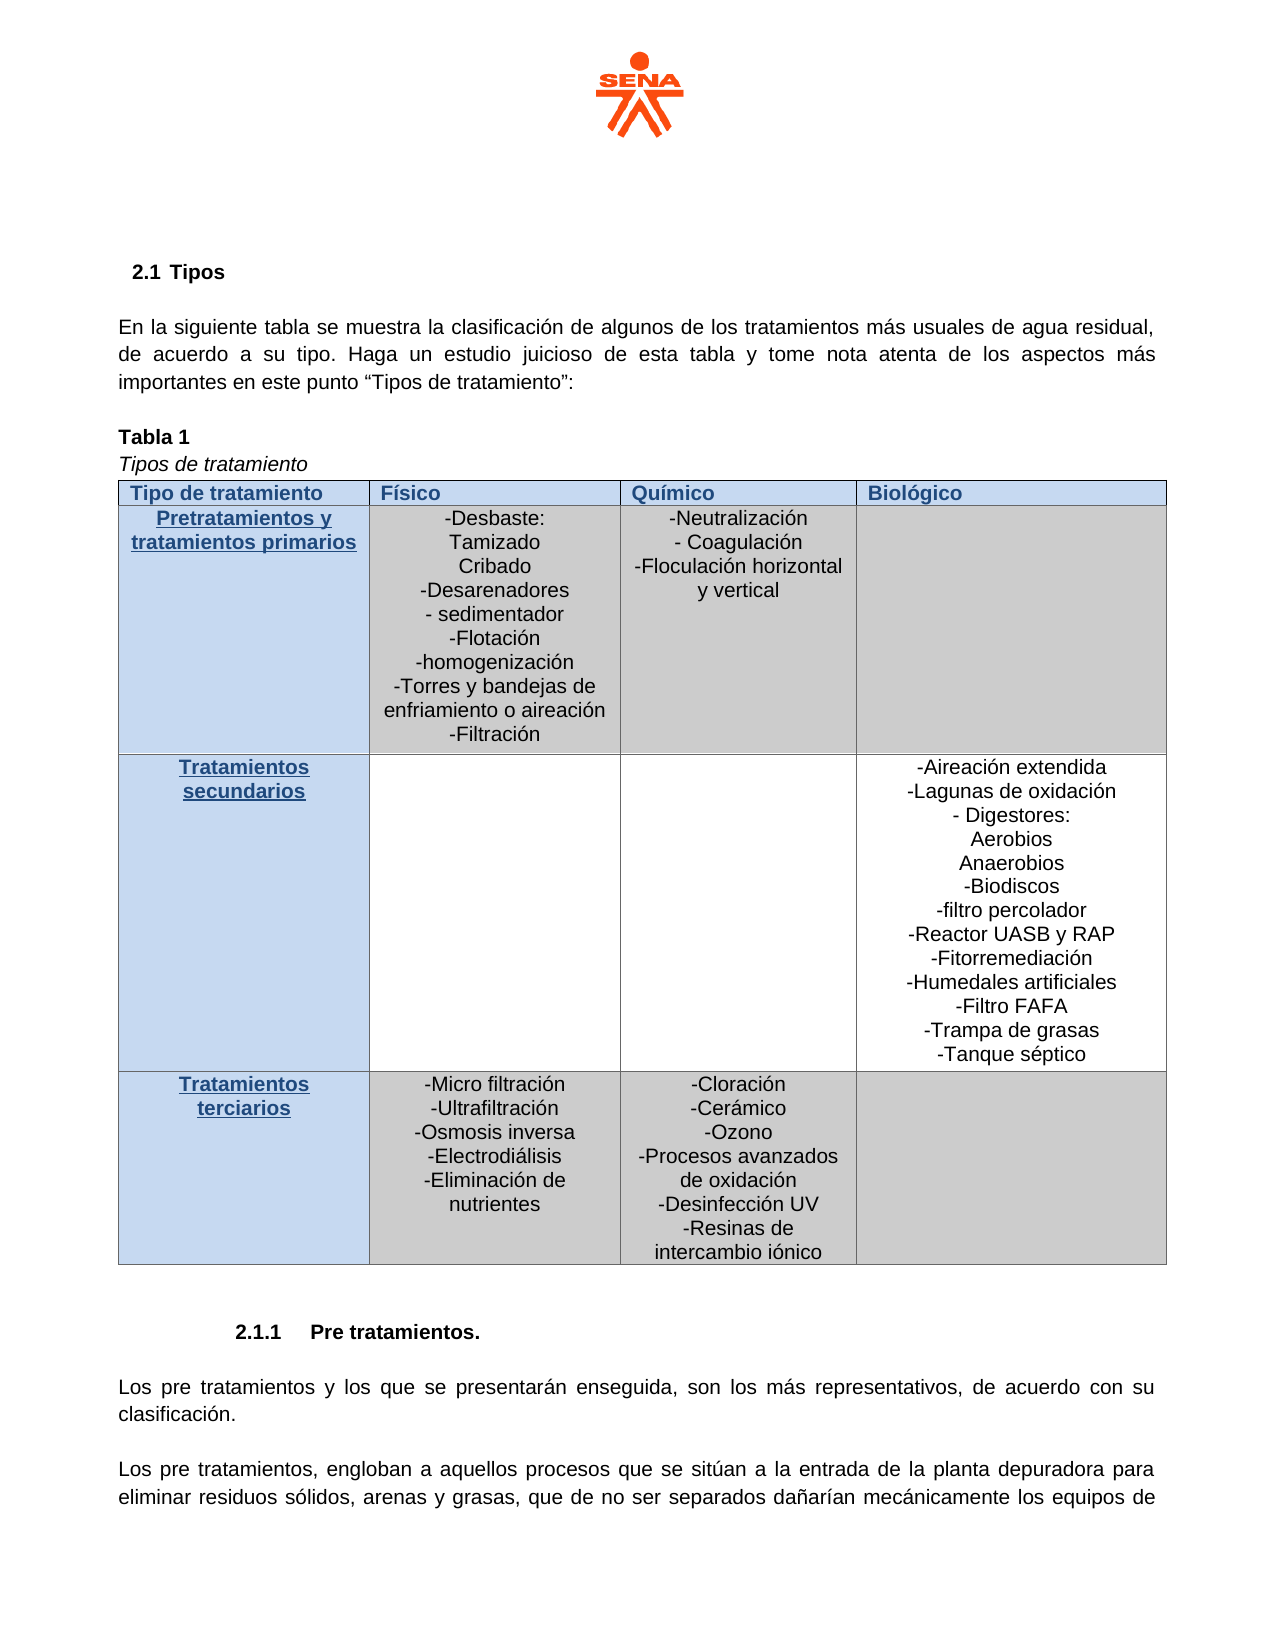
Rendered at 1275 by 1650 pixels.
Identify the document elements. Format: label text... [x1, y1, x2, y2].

table_header Físico [370, 481, 620, 505]
table_cell -Neutralización - Coagulación -Floculación horizontal y vertical [621, 506, 856, 753]
table_cell -Cloración -Cerámico -Ozono -Procesos avanzados de oxidación -Desinfección UV -Resinas de intercambio iónico [621, 1072, 856, 1264]
table_cell [857, 506, 1166, 753]
list Pre tratamientos. [235, 1320, 1157, 1344]
table_cell -Desbaste: Tamizado Cribado -Desarenadores - sedimentador -Flotación -homogenización -Torres y bandejas de enfriamiento o aireación -Filtración [370, 506, 620, 753]
table_cell -Aireación extendida -Lagunas de oxidación - Digestores: Aerobios Anaerobios -Biodiscos -filtro percolador -Reactor UASB y RAP -Fitorremediación -Humedales artificiales -Filtro FAFA -Trampa de grasas -Tanque séptico [857, 755, 1166, 1071]
table_cell -Micro filtración -Ultrafiltración -Osmosis inversa -Electrodiálisis -Eliminación de nutrientes [370, 1072, 620, 1264]
text En la siguiente tabla se muestra la clasificación de algunos de los tratamientos más usuales de agua residual, de acuerdo a su tipo. Haga un estudio juicioso de esta tabla y tome nota atenta de los aspectos más importantes en este punto “Tipos de tratamiento”: [118, 315, 1157, 394]
table_cell Tratamientos terciarios [119, 1072, 369, 1264]
table_cell Pretratamientos y tratamientos primarios [119, 506, 369, 753]
table_cell [857, 1072, 1166, 1264]
table_header Tipo de tratamiento [119, 481, 369, 505]
list Tipos [132, 260, 1157, 284]
table_cell [621, 755, 856, 1071]
text Los pre tratamientos y los que se presentarán enseguida, son los más representativos, de acuerdo con su clasificación. [118, 1375, 1157, 1426]
table_header Químico [621, 481, 856, 505]
table_cell Tratamientos secundarios [119, 755, 369, 1071]
table_cell [370, 755, 620, 1071]
text Tipos de tratamiento [118, 452, 1157, 476]
picture [585, 48, 690, 142]
table_header Biológico [857, 481, 1166, 505]
text Tabla 1 [118, 425, 1157, 449]
